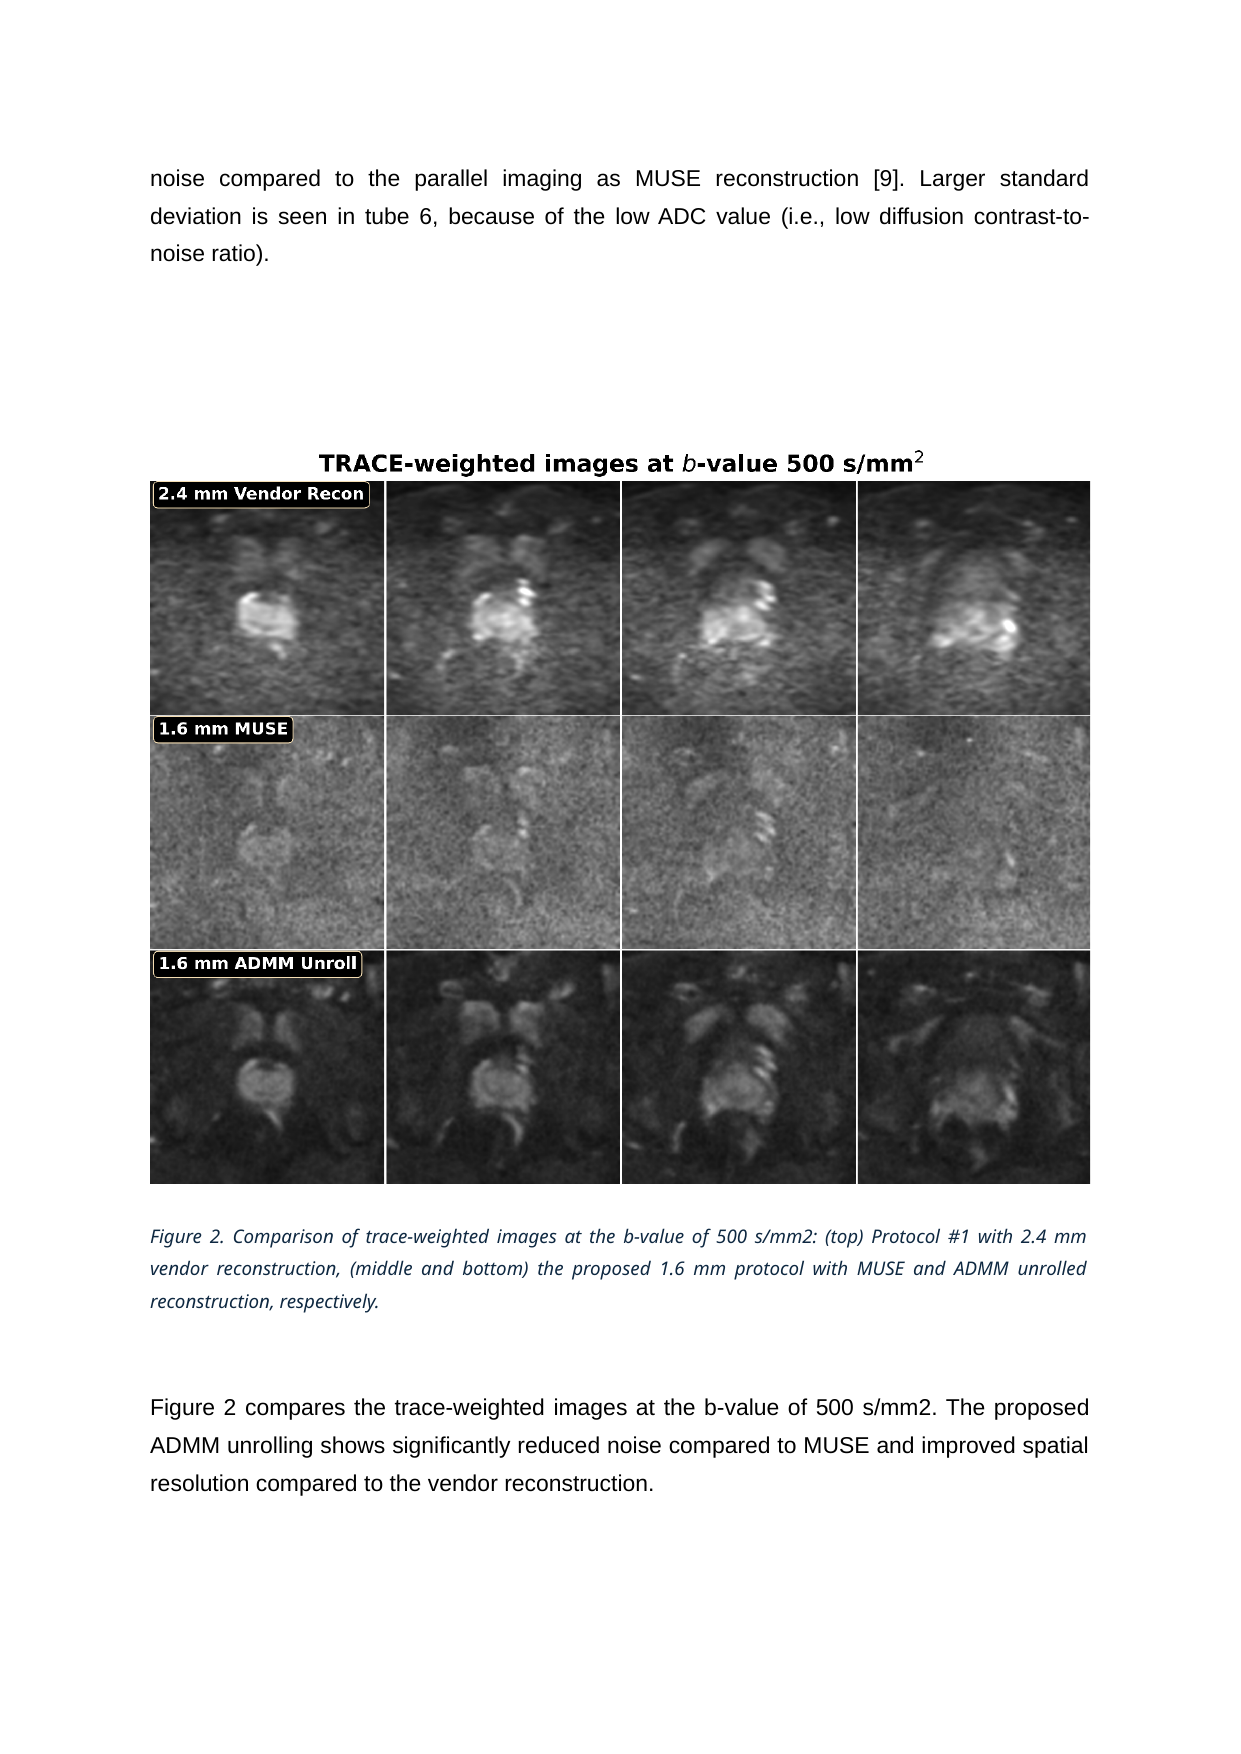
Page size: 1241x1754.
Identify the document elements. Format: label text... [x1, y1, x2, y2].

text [150, 162, 1090, 270]
text Figure 2. Comparison of trace-weighted images at the b-value of 500 s/mm2: (top) Protocol #1 with 2.4 mm vendor reconstruction, (middle and bottom) the proposed 1.6 mm protocol with MUSE and ADMM unrolled reconstruction, respectively. [150, 1220, 1090, 1317]
text Figure 2 compares the trace-weighted images at the b-value of 500 s/mm2. The proposed ADMM unrolling shows significantly reduced noise compared to MUSE and improved spatial resolution compared to the vendor reconstruction. [150, 1391, 1090, 1499]
picture [150, 450, 1091, 1184]
